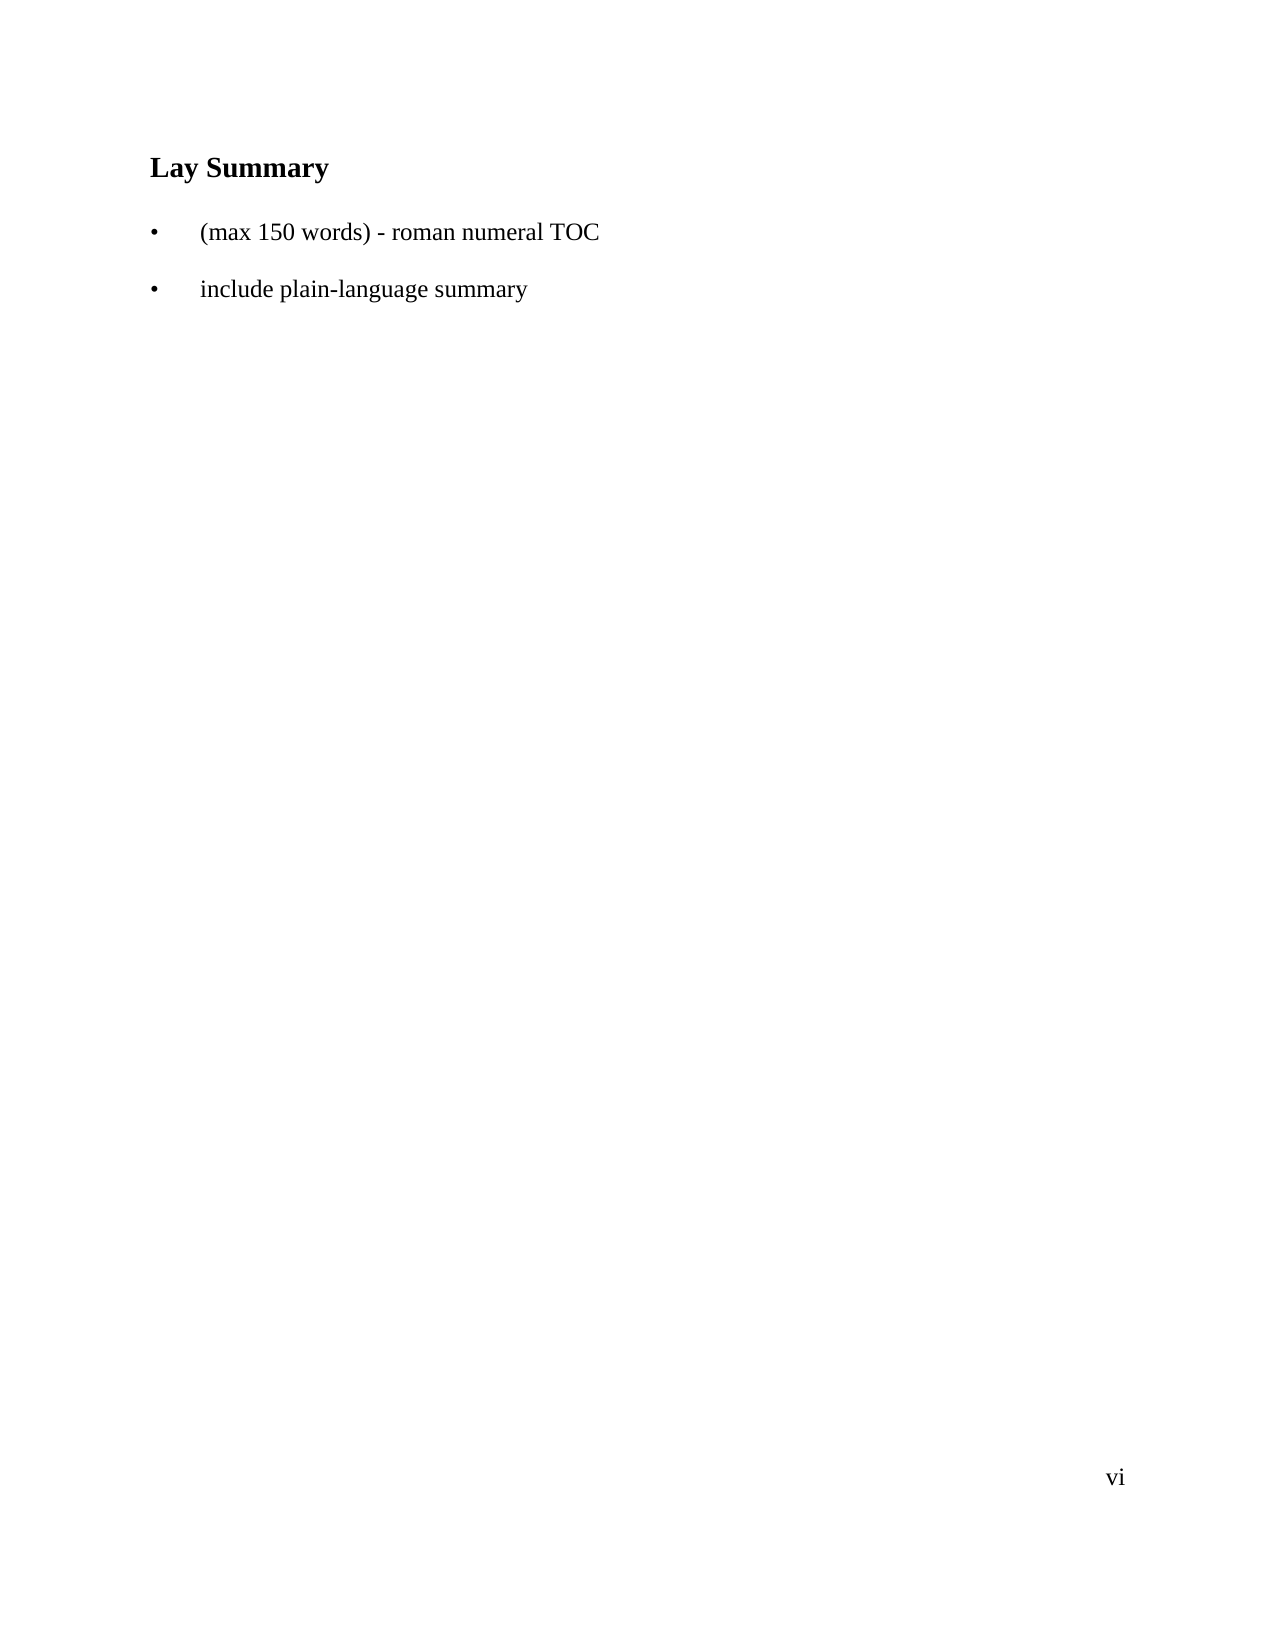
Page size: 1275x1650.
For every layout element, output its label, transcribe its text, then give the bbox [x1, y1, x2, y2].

list include plain-language summary [150, 274, 1125, 303]
list (max 150 words) - roman numeral TOC [150, 217, 1125, 246]
subtitle Lay Summary [150, 150, 1125, 183]
